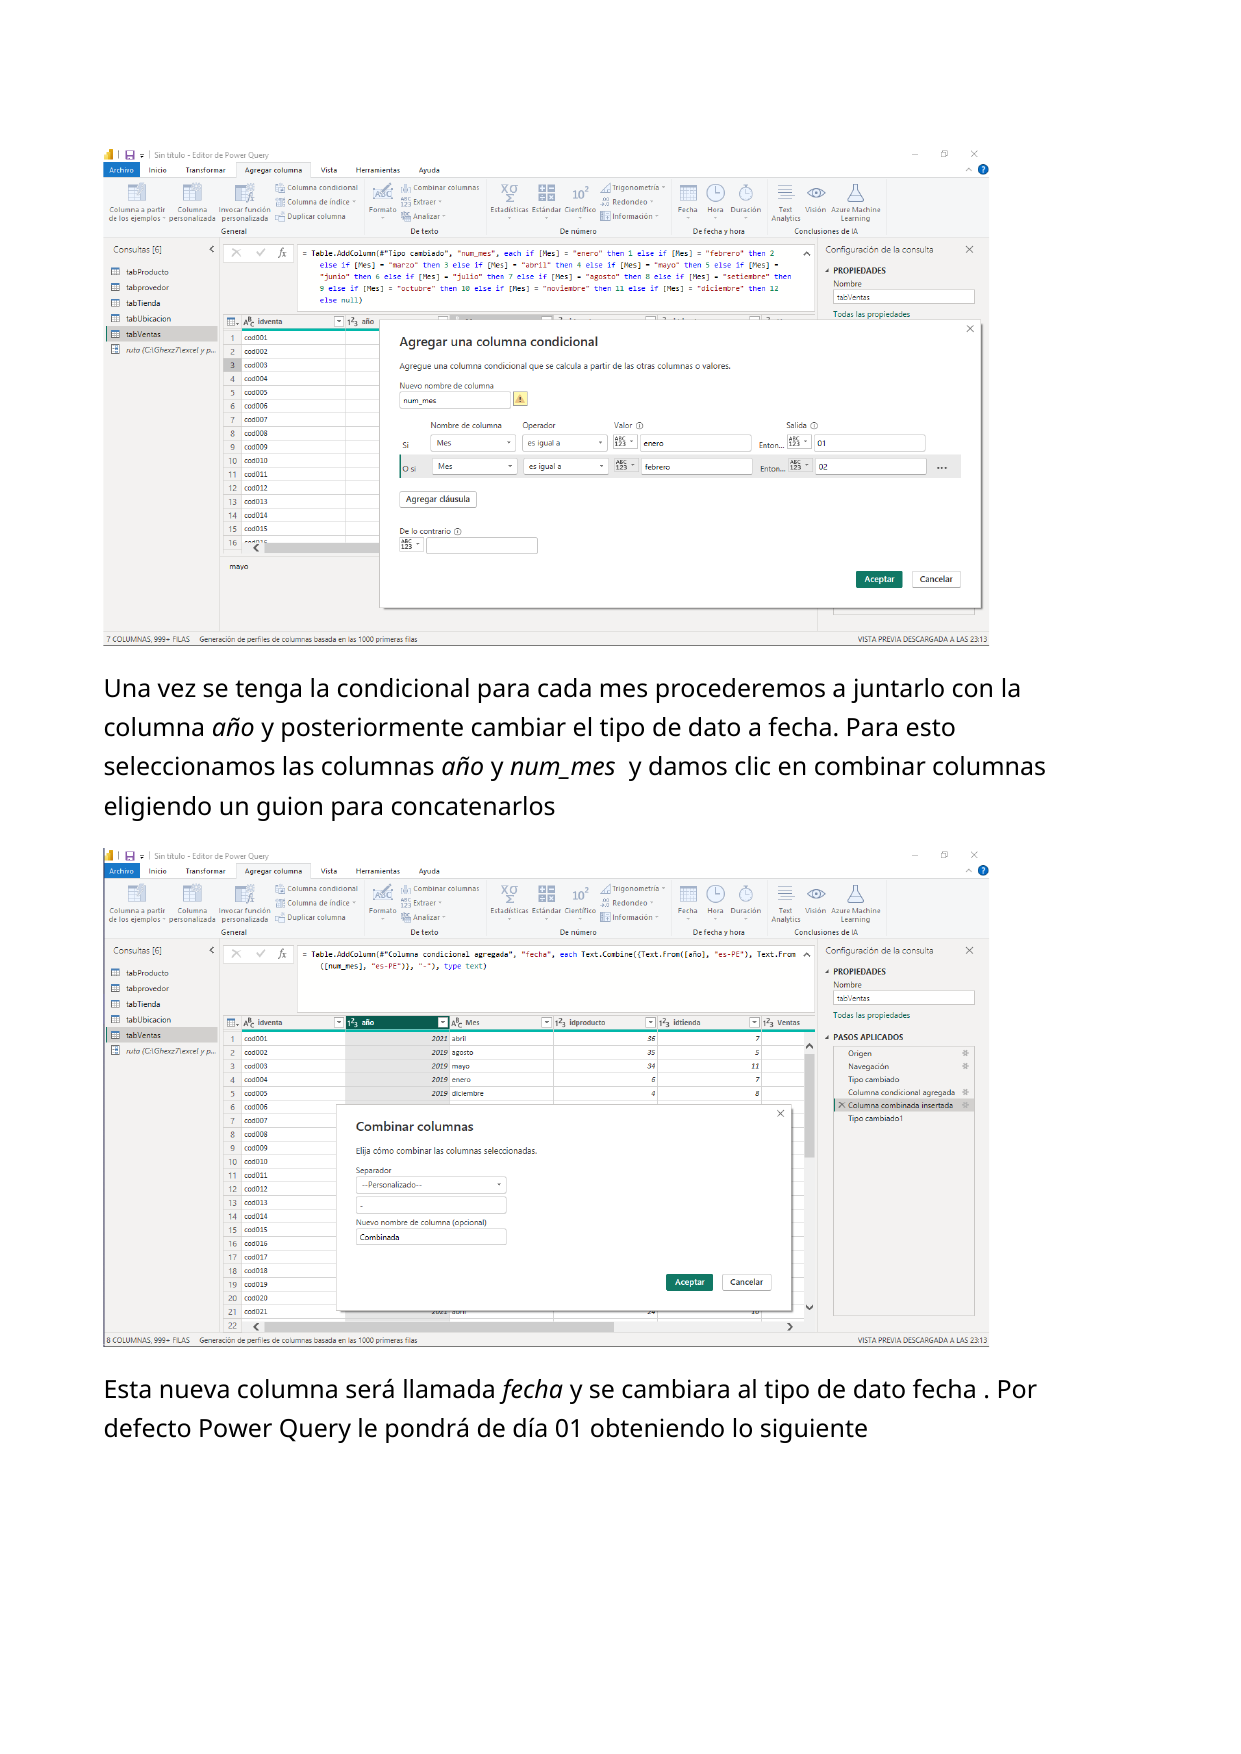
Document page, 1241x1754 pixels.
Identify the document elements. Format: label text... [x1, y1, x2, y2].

picture [103, 147, 990, 646]
text Una vez se tenga la condicional para cada mes procederemos a juntarlo con la columna año y posteriormente cambiar el tipo de dato a fecha. Para esto seleccionamos las columnas año y num_mes y damos clic en combinar columnas eligiendo un guion para concatenarlos [103, 671, 1063, 822]
text Esta nueva columna será llamada fecha y se cambiara al tipo de dato fecha . Por defecto Power Query le pondrá de día 01 obteniendo lo siguiente [103, 1371, 1063, 1444]
picture [103, 848, 990, 1347]
